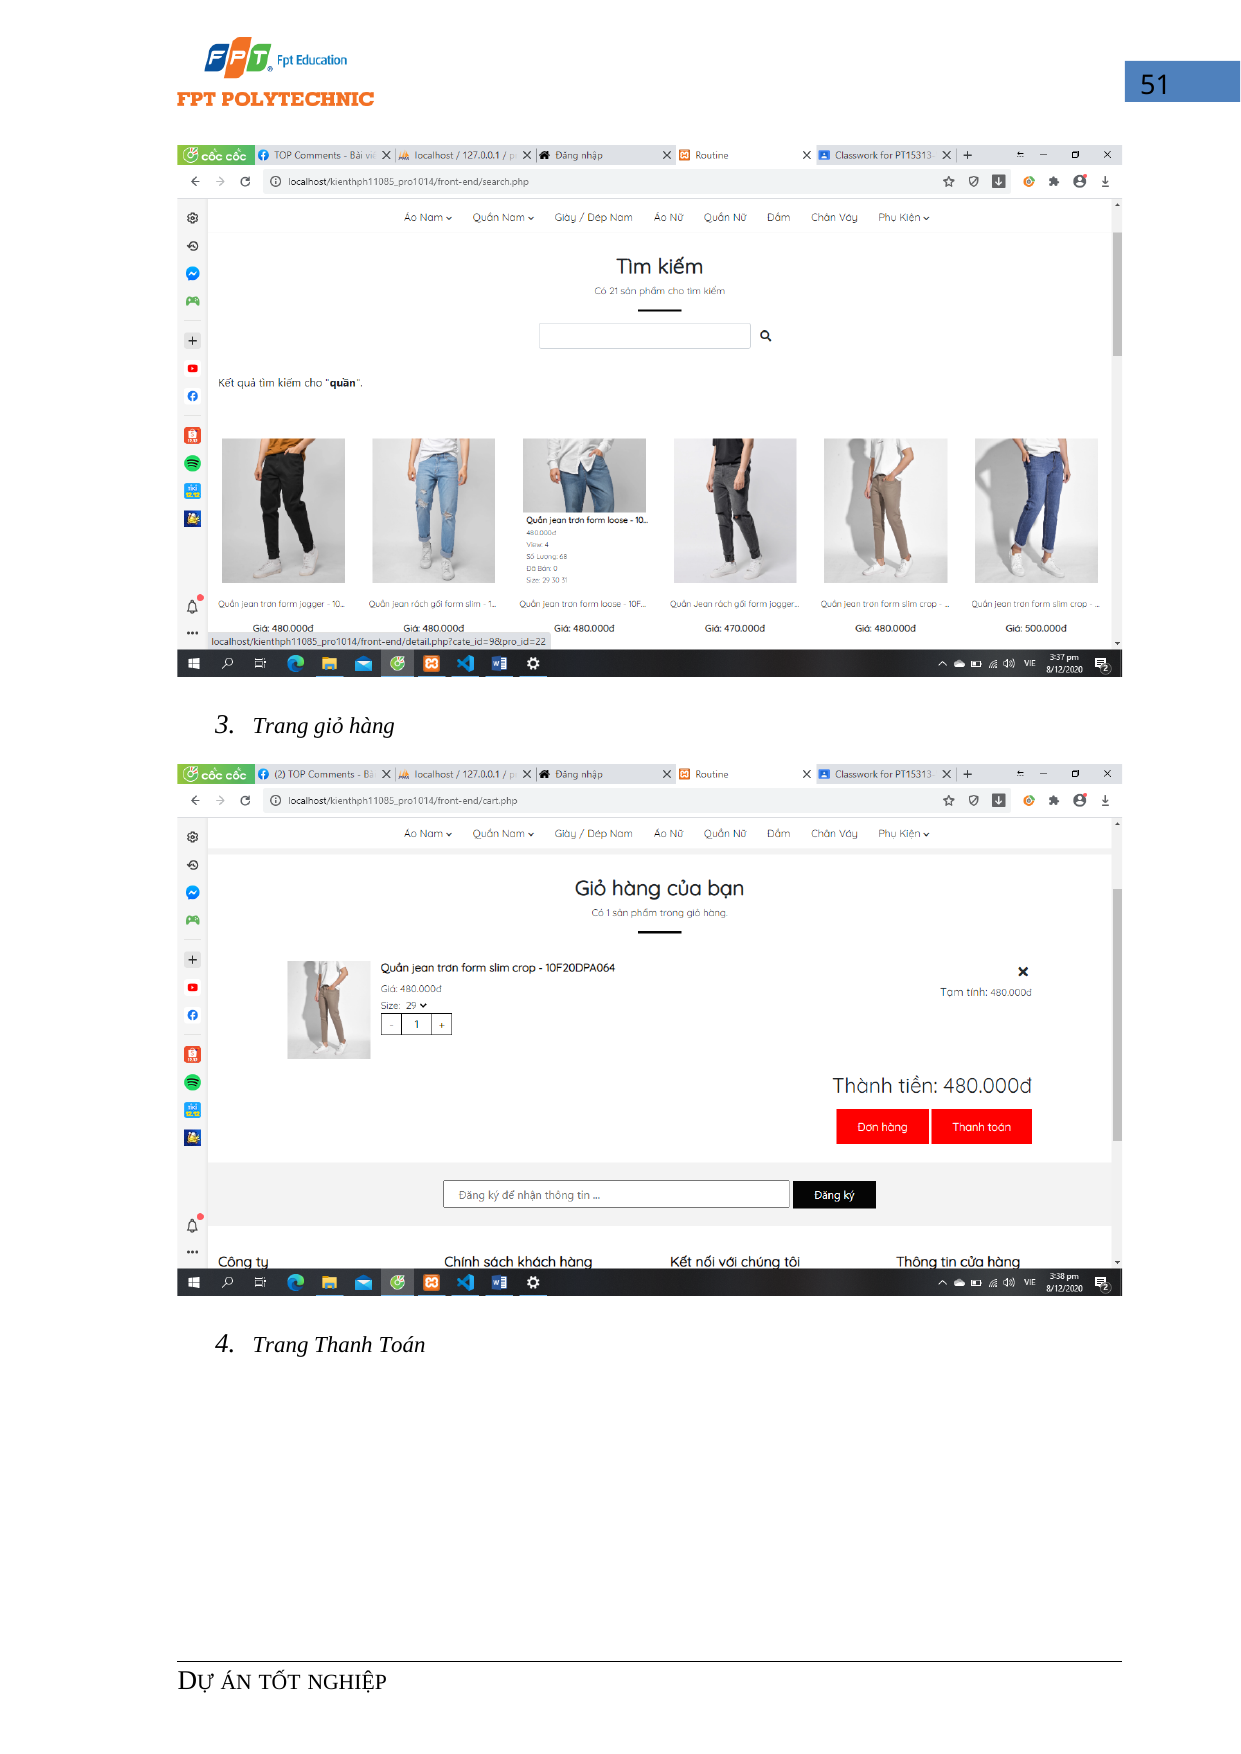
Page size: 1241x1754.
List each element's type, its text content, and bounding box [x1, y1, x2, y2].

list Trang Thanh Toán [215, 1327, 1122, 1358]
list Trang giỏ hàng [215, 708, 1122, 739]
picture [177, 764, 1123, 1296]
picture [177, 145, 1123, 677]
picture [177, 37, 375, 106]
